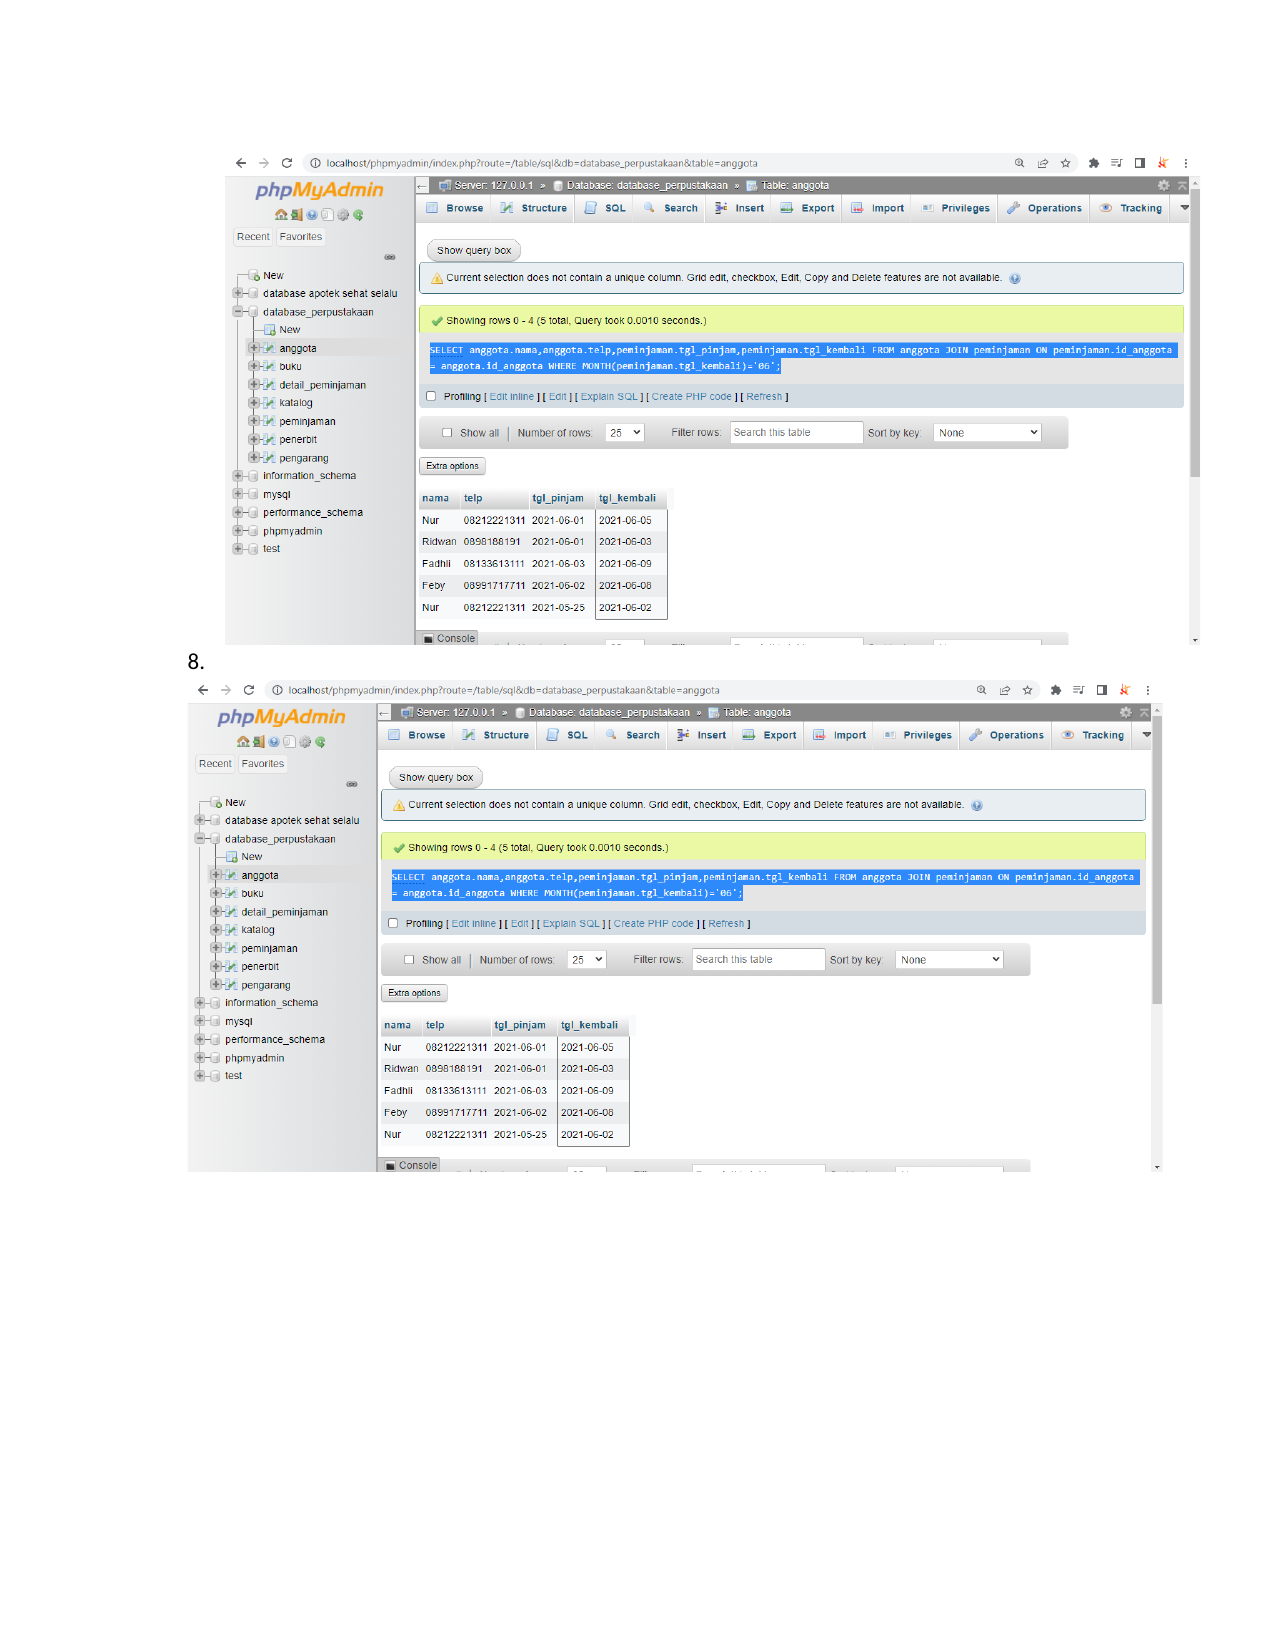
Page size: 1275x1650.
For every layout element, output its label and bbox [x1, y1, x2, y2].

picture [187, 677, 1163, 1172]
picture [225, 150, 1200, 645]
